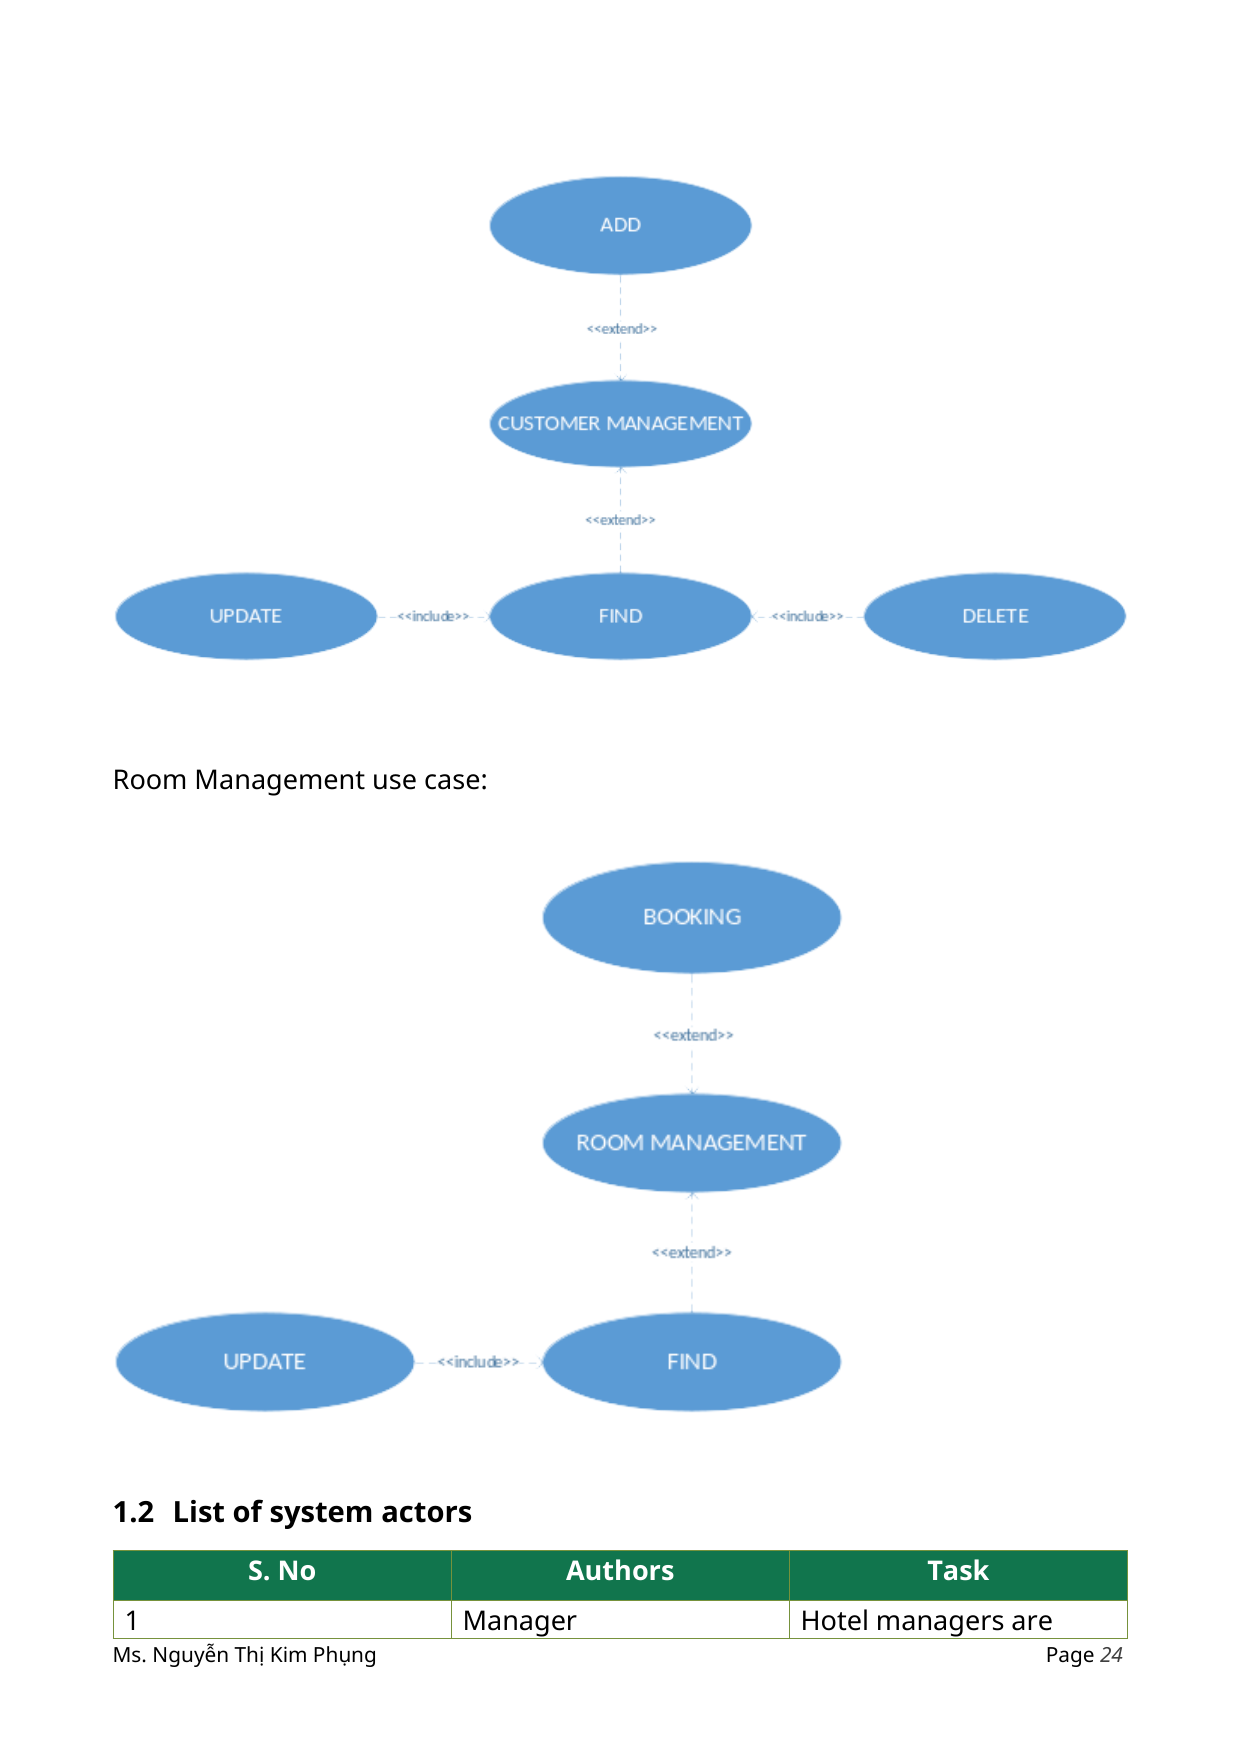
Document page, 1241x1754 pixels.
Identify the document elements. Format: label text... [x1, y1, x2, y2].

table_cell 1 [114, 1601, 451, 1638]
table_header Authors [452, 1551, 789, 1600]
table_header S. No [114, 1551, 451, 1600]
table_cell Manager [452, 1601, 789, 1638]
text Room Management use case: [112, 761, 1128, 797]
subtitle List of system actors [112, 1491, 1128, 1531]
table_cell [790, 1601, 1127, 1638]
table_header Task [790, 1551, 1127, 1600]
